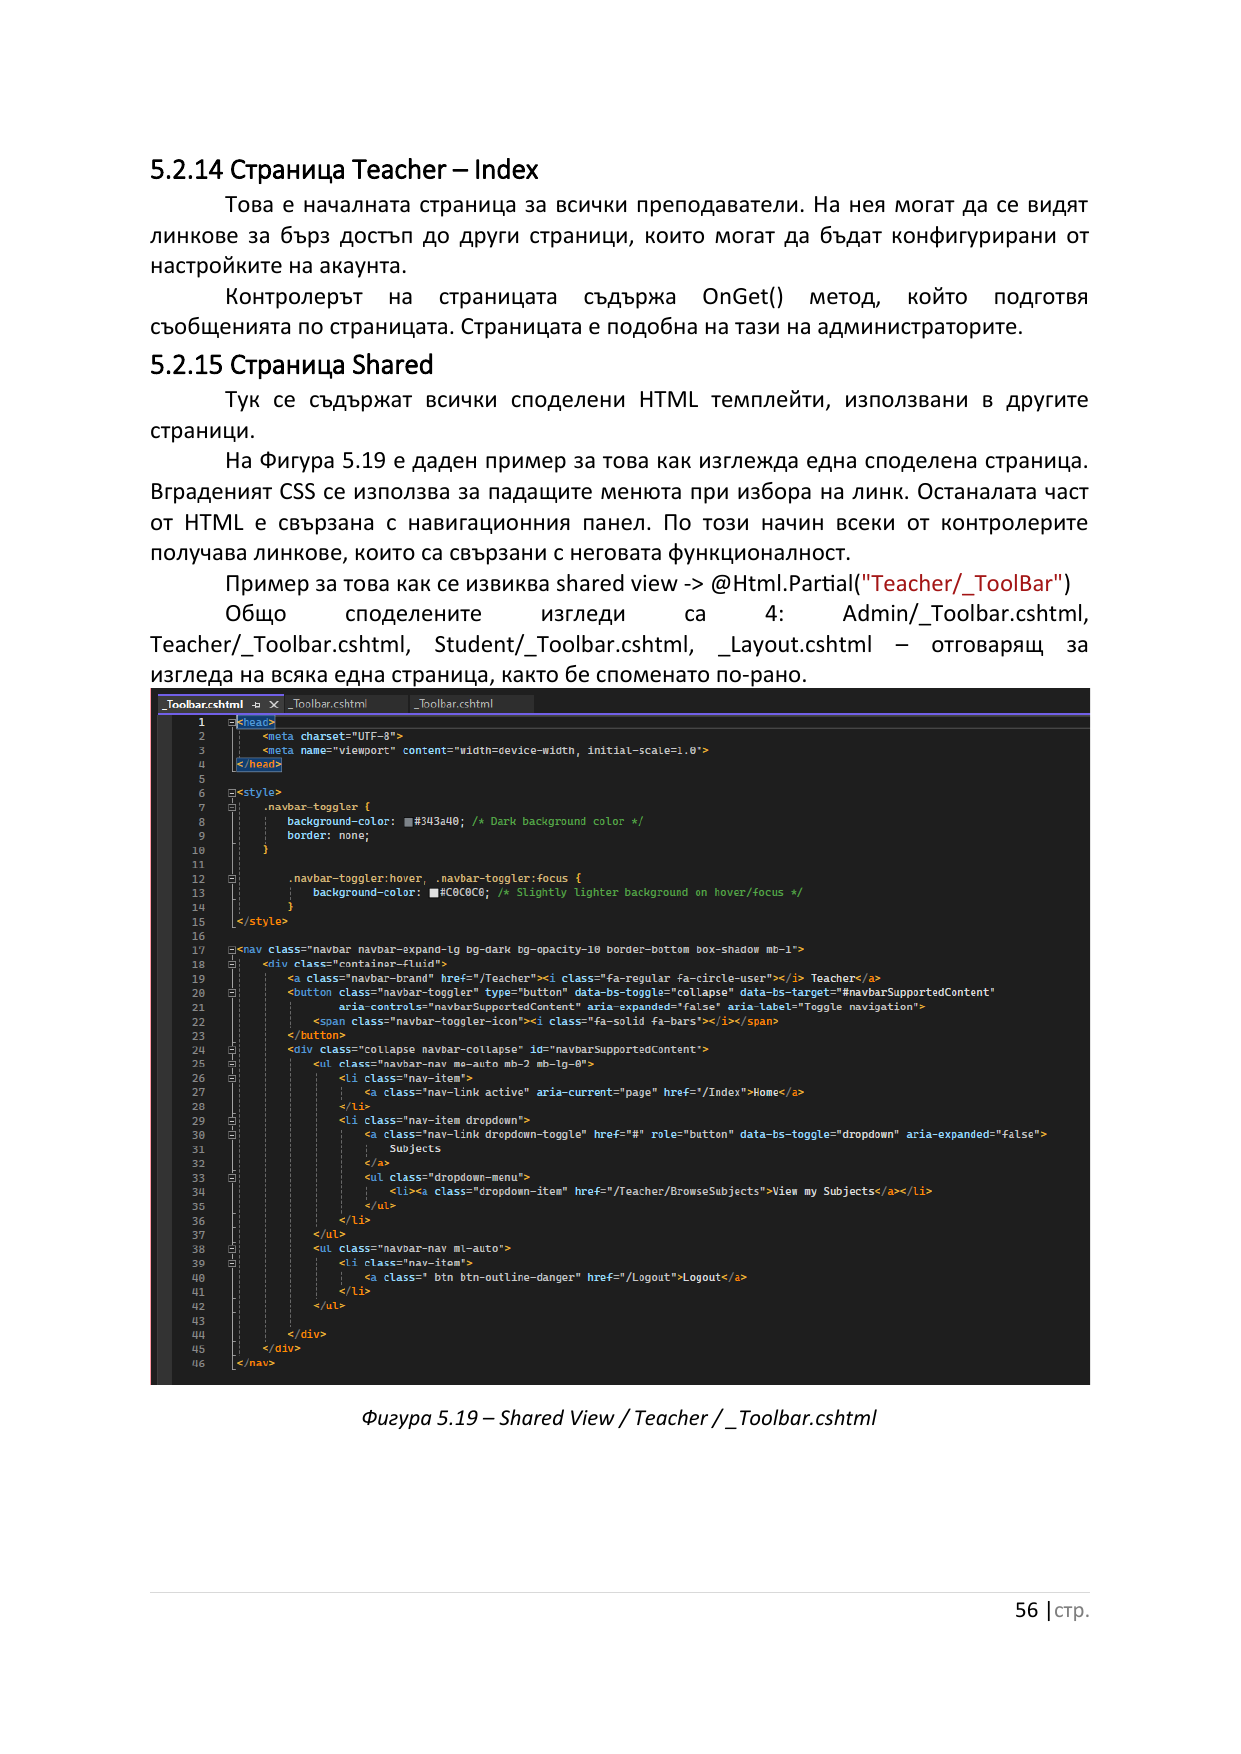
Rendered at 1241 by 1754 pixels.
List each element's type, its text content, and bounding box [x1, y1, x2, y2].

text На Фигура 5.19 е даден пример за това как изглежда една споделена страница. Вграденият CSS се използва за падащите менюта при избора на линк. Останалата част от HTML е свързана с навигационния панел. По този начин всеки от контролерите получава линкове, които са свързани с неговата функционалност. [150, 445, 1090, 567]
text Тук се съдържат всички споделени HTML темплейти, използвани в другите страници. [150, 384, 1090, 445]
text Фигура 5.19 – Shared View / Teacher / _Toolbar.cshtml [150, 1403, 1090, 1432]
text Общо споделените изгледи са 4: Admin/_Toolbar.cshtml, Teacher/_Toolbar.cshtml, Student/_Toolbar.cshtml, _Layout.cshtml – отговарящ за изгледа на всяка една страница, както бе споменато по-рано. [150, 597, 1090, 688]
text Контролерът на страницата съдържа OnGet() метод, който подготвя съобщенията по страницата. Страницата е подобна на тази на администраторите. [150, 280, 1090, 341]
subtitle 5.2.15 Страница Shared [150, 345, 1090, 381]
text Това е началната страница за всички преподаватели. На нея могат да се видят линкове за бърз достъп до други страници, които могат да бъдат конфигурирани от настройките на акаунта. [150, 188, 1090, 280]
subtitle 5.2.14 Страница Teacher – Index [150, 150, 1090, 186]
text Пример за това как се извиква shared view -> @Html.Partial("Teacher/_ToolBar") [150, 567, 1090, 597]
picture [150, 688, 1091, 1385]
